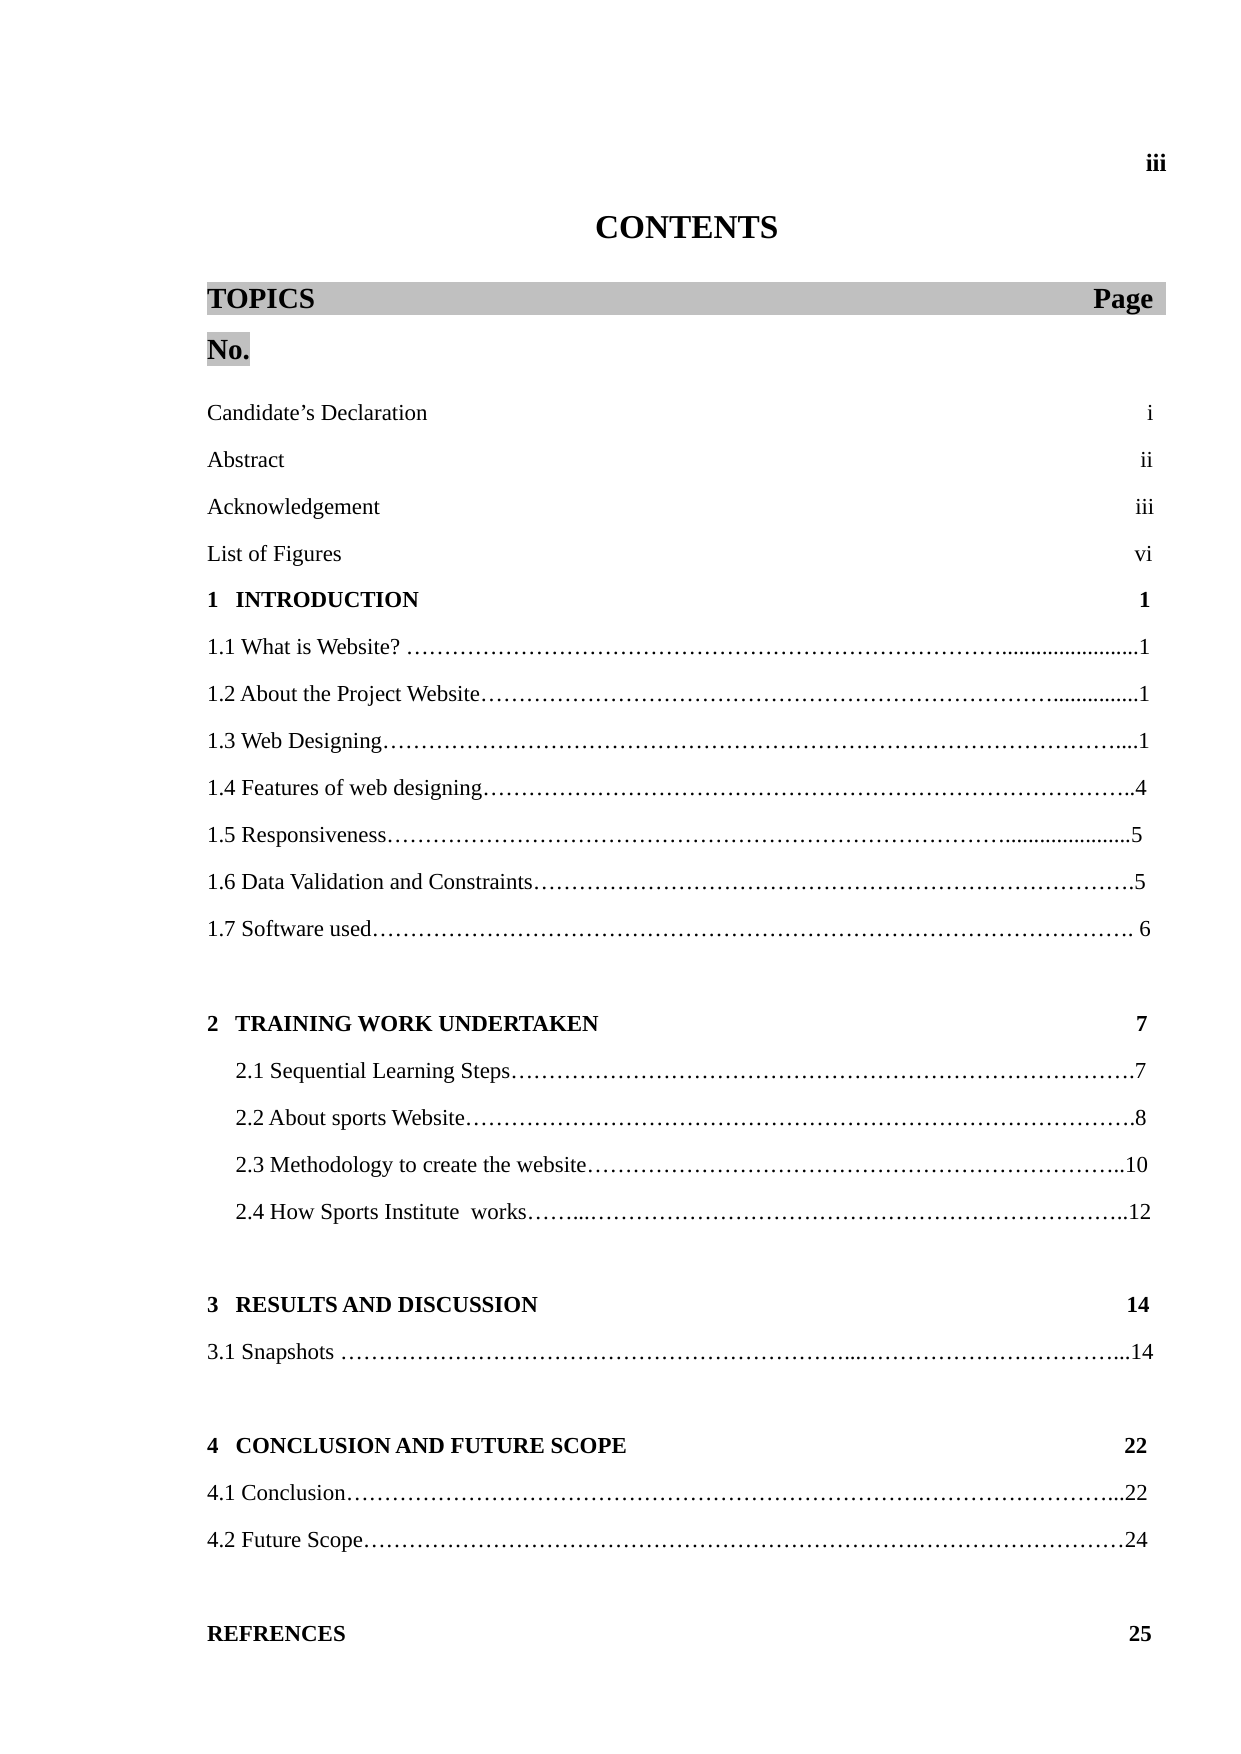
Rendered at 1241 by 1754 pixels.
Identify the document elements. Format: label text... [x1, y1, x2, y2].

text 1.3 Web Designing……………………………………………………………………………………....1 [207, 727, 1166, 753]
text 2.3 Methodology to create the website……………………………………………………………..10 [207, 1151, 1166, 1177]
text Abstract ii [207, 446, 1166, 472]
text REFRENCES 25 [207, 1620, 1166, 1646]
text 1.4 Features of web designing…………………………………………………………………………..4 [207, 774, 1166, 800]
text 1.2 About the Project Website…………………………………………………………………...............1 [207, 680, 1166, 707]
text 4 CONCLUSION AND FUTURE SCOPE 22 [207, 1432, 1166, 1458]
text 3.1 Snapshots …………………………………………………………...……………………………...14 [207, 1338, 1166, 1365]
text TOPICS Page No. [207, 315, 1166, 366]
text 1.7 Software used………………………………………………………………………………………. 6 [207, 914, 1166, 941]
text 1.6 Data Validation and Constraints…………………………………………………………………….5 [207, 868, 1166, 894]
text 3 RESULTS AND DISCUSSION 14 [207, 1292, 1166, 1318]
text 4.2 Future Scope……………………………………………………………….………………………24 [207, 1526, 1166, 1552]
text Candidate’s Declaration i [207, 399, 1166, 425]
text Acknowledgement iii [207, 493, 1166, 519]
text 4.1 Conclusion………………………………………………………………….……………………...22 [207, 1479, 1166, 1505]
text 2.1 Sequential Learning Steps……………………………………………………………………….7 [207, 1057, 1166, 1083]
text 1.5 Responsiveness………………………………………………………………………......................5 [207, 821, 1166, 847]
text 2.4 How Sports Institute works……...……………………………………………………………..12 [207, 1198, 1166, 1224]
text List of Figures vi [207, 539, 1166, 566]
text 1 INTRODUCTION 1 [207, 586, 1166, 613]
text 1.1 What is Website? ……………………………………………………………………........................1 [207, 633, 1166, 660]
text CONTENTS [207, 207, 1166, 246]
text 2 TRAINING WORK UNDERTAKEN 7 [207, 1010, 1166, 1037]
text iii [207, 148, 1166, 176]
text 2.2 About sports Website…………………………………………………………………………….8 [207, 1104, 1166, 1130]
